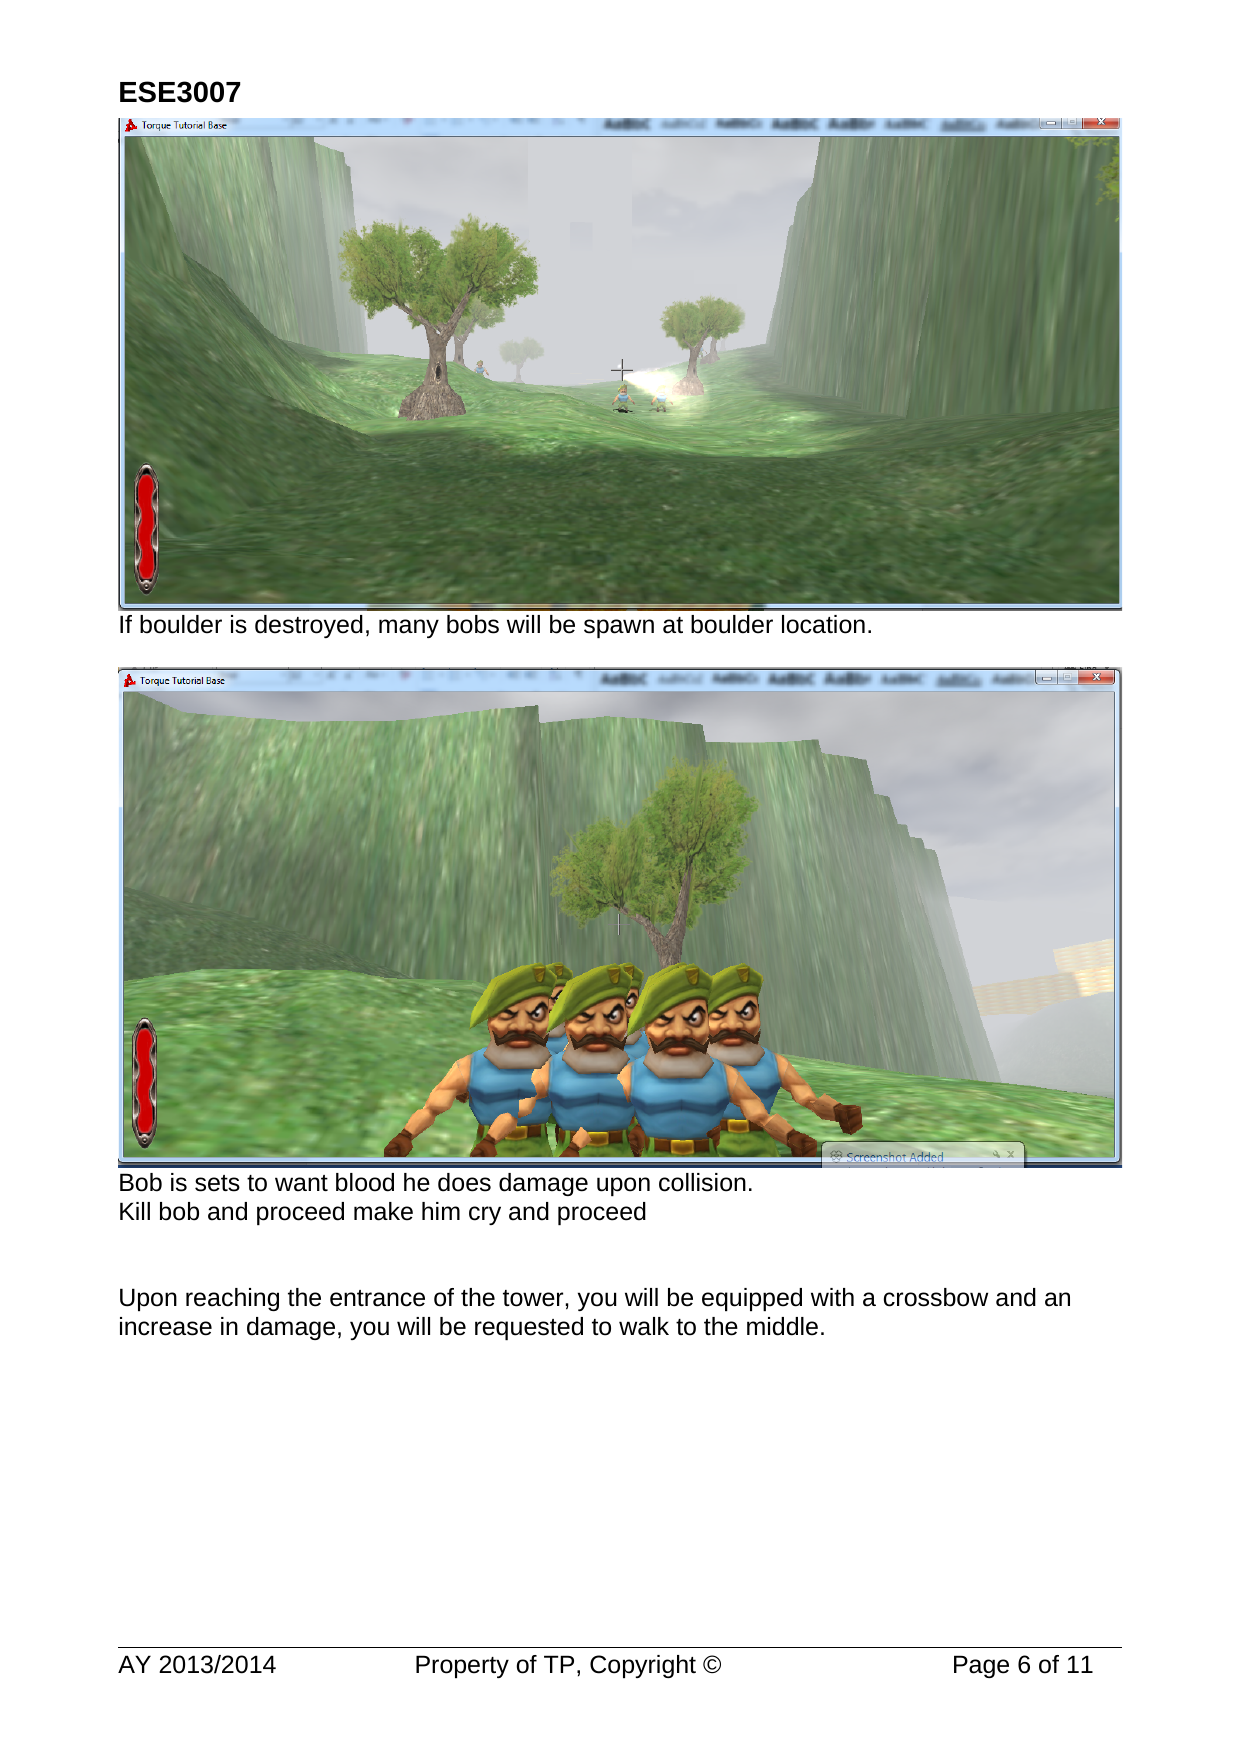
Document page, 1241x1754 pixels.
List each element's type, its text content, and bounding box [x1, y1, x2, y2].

text Upon reaching the entrance of the tower, you will be equipped with a crossbow and an increase in damage, you will be requested to walk to the middle. [118, 1283, 1122, 1341]
picture [118, 118, 1123, 611]
picture [118, 667, 1123, 1168]
text If boulder is destroyed, many bobs will be spawn at boulder location. [118, 611, 1122, 639]
text Bob is sets to want blood he does damage upon collision. Kill bob and proceed make him cry and proceed [118, 1168, 1122, 1226]
